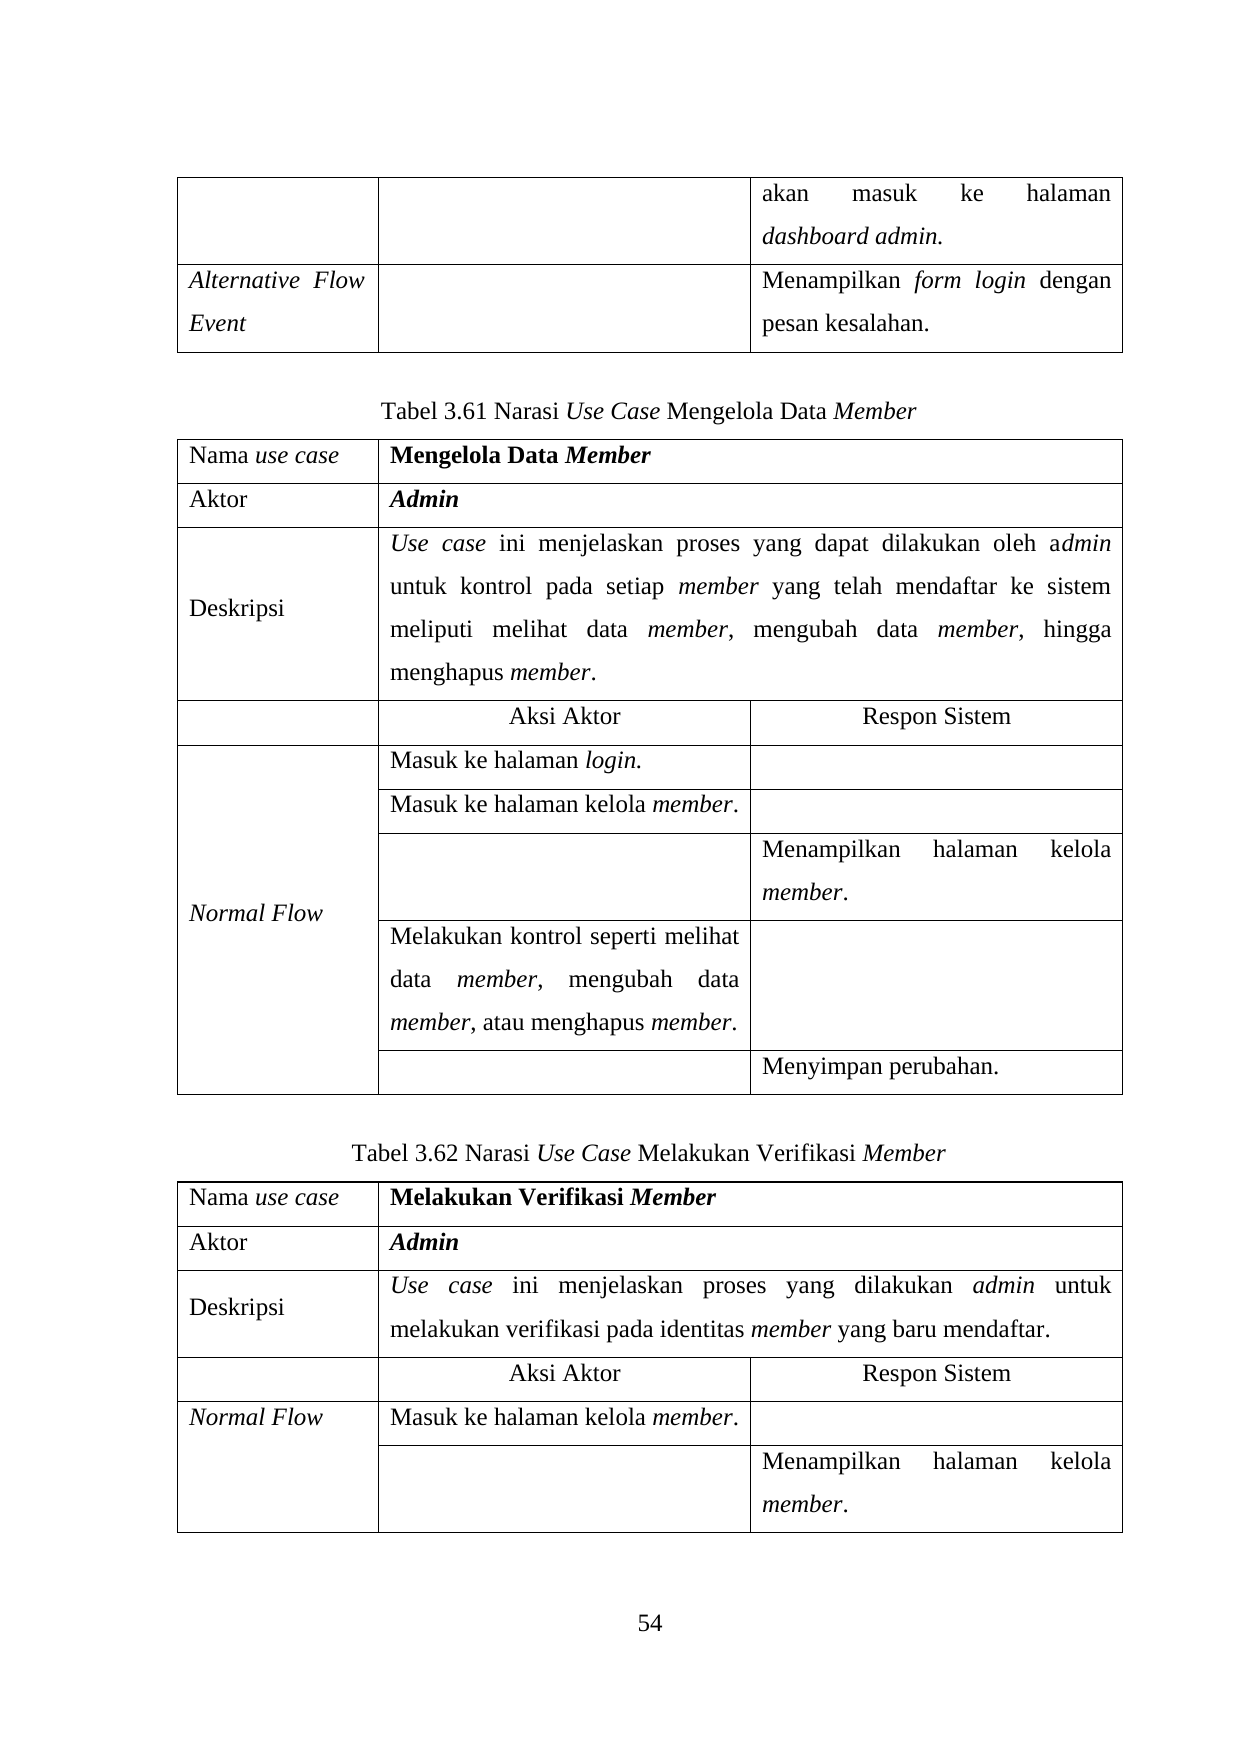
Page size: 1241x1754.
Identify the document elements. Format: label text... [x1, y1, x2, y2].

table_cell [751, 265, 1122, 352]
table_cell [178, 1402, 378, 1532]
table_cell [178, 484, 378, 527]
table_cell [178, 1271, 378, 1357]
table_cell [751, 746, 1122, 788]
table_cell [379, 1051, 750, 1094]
text Tabel 3.62 Narasi Use Case Melakukan Verifikasi Member [177, 1138, 1122, 1167]
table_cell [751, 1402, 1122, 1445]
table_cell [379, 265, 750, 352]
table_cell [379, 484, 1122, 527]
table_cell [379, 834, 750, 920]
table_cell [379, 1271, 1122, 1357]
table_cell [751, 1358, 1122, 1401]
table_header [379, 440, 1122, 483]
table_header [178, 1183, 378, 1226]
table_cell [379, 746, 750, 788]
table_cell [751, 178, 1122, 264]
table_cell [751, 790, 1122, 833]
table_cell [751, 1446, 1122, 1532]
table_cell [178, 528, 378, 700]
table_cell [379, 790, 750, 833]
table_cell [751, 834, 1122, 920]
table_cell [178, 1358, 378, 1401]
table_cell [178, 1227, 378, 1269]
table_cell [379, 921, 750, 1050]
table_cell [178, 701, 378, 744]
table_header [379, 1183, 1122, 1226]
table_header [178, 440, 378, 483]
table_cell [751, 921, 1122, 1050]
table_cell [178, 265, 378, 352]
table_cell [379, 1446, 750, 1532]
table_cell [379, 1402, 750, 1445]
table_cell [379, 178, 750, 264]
text Tabel 3.61 Narasi Use Case Mengelola Data Member [177, 396, 1122, 424]
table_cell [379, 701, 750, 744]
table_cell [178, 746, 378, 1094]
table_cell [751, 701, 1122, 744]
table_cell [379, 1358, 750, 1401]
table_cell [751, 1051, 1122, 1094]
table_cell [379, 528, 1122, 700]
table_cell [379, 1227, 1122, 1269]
